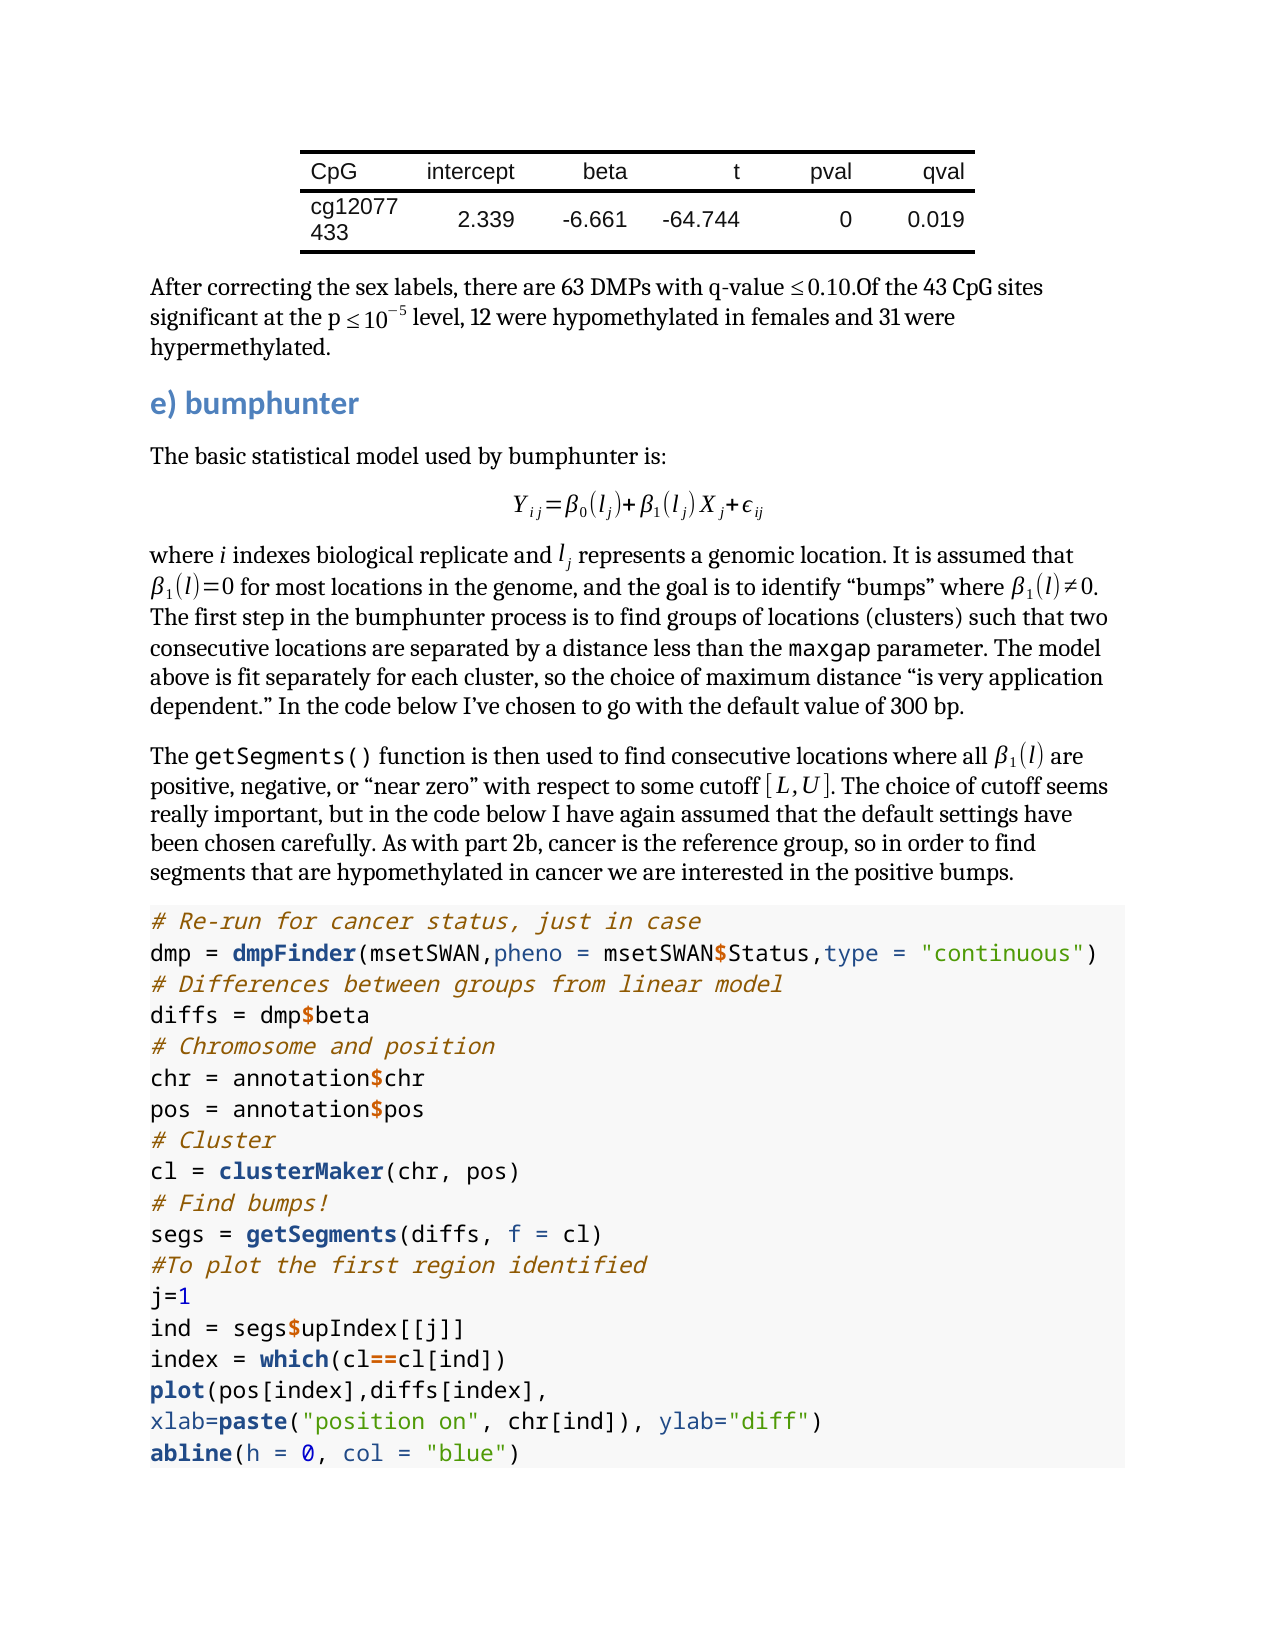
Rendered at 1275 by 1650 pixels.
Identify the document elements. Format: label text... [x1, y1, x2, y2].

table_cell 0.019 [863, 193, 975, 250]
table_header CpG [300, 154, 412, 189]
table_cell cg12077433 [300, 193, 412, 250]
table_cell -64.744 [638, 193, 750, 250]
table_header t [638, 154, 750, 189]
table_cell 2.339 [413, 193, 525, 250]
table_cell 0 [750, 193, 862, 250]
table_header qval [863, 154, 975, 189]
table_header intercept [413, 154, 525, 189]
table_cell -6.661 [525, 193, 637, 250]
table_header pval [750, 154, 862, 189]
text After correcting the sex labels, there are 63 DMPs with q-value .Of the 43 CpG sites significant at the p level, 12 were hypomethylated in females and 31 were hypermethylated. [150, 273, 1125, 361]
subtitle e) bumphunter [150, 382, 1125, 423]
text The basic statistical model used by bumphunter is: [150, 442, 1125, 471]
text The getSegments() function is then used to find consecutive locations where all are positive, negative, or “near zero” with respect to some cutoff . The choice of cutoff seems really important, but in the code below I have again assumed that the default settings have been chosen carefully. As with part 2b, cancer is the reference group, so in order to find segments that are hypomethylated in cancer we are interested in the positive bumps. [150, 739, 1125, 887]
table_header beta [525, 154, 637, 189]
text where indexes biological replicate and represents a genomic location. It is assumed that for most locations in the genome, and the goal is to identify “bumps” where . The first step in the bumphunter process is to find groups of locations (clusters) such that two consecutive locations are separated by a distance less than the maxgap parameter. The model above is fit separately for each cluster, so the choice of maximum distance “is very application dependent.” In the code below I’ve chosen to go with the default value of 300 bp. [150, 540, 1125, 721]
text # Re-run for cancer status, just in case dmp = dmpFinder(msetSWAN,pheno = msetSWAN$Status,type = "continuous") # Differences between groups from linear model diffs = dmp$beta # Chromosome and position chr = annotation$chr pos = annotation$pos # Cluster cl = clusterMaker(chr, pos) # Find bumps! segs = getSegments(diffs, f = cl) #To plot the first region identified j=1 ind = segs$upIndex[[j]] index = which(cl==cl[ind]) plot(pos[index],diffs[index], xlab=paste("position on", chr[ind]), ylab="diff") abline(h = 0, col = "blue") [191, 905, 1125, 1468]
